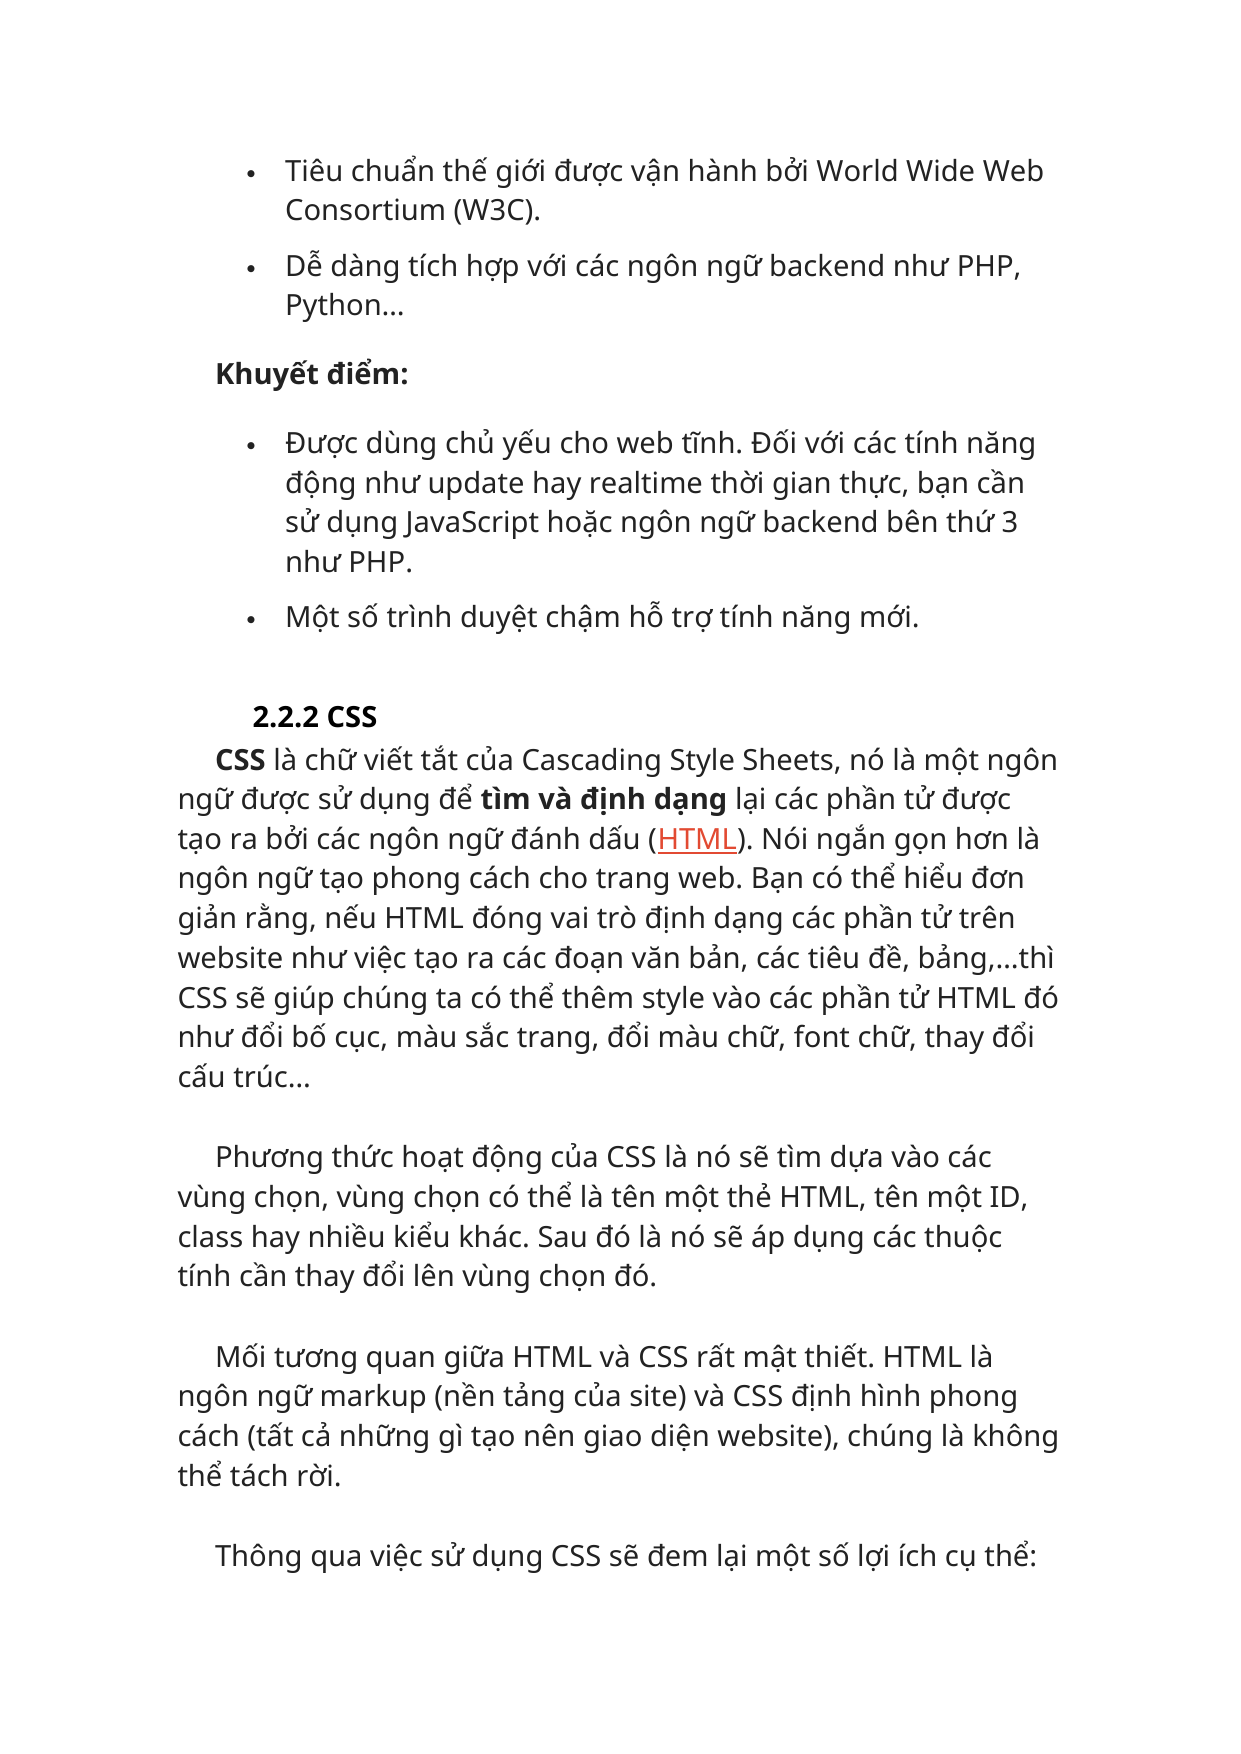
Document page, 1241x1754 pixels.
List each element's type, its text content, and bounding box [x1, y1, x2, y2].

text Mối tương quan giữa HTML và CSS rất mật thiết. HTML là ngôn ngữ markup (nền tảng của site) và CSS định hình phong cách (tất cả những gì tạo nên giao diện website), chúng là không thể tách rời. [177, 1336, 1063, 1495]
list Dễ dàng tích hợp với các ngôn ngữ backend như PHP, Python… [247, 245, 1063, 324]
list Được dùng chủ yếu cho web tĩnh. Đối với các tính năng động như update hay realtime thời gian thực, bạn cần sử dụng JavaScript hoặc ngôn ngữ backend bên thứ 3 như PHP. [247, 422, 1063, 581]
subtitle 2.2.2 CSS [177, 696, 1063, 736]
list Tiêu chuẩn thế giới được vận hành bởi World Wide Web Consortium (W3C). [247, 150, 1063, 229]
text Phương thức hoạt động của CSS là nó sẽ tìm dựa vào các vùng chọn, vùng chọn có thể là tên một thẻ HTML, tên một ID, class hay nhiều kiểu khác. Sau đó là nó sẽ áp dụng các thuộc tính cần thay đổi lên vùng chọn đó. [177, 1137, 1063, 1295]
list Một số trình duyệt chậm hỗ trợ tính năng mới. [247, 597, 1063, 636]
text Khuyết điểm: [177, 353, 1063, 393]
text CSS là chữ viết tắt của Cascading Style Sheets, nó là một ngôn ngữ được sử dụng để tìm và định dạng lại các phần tử được tạo ra bởi các ngôn ngữ đánh dấu (HTML). Nói ngắn gọn hơn là ngôn ngữ tạo phong cách cho trang web. Bạn có thể hiểu đơn giản rằng, nếu HTML đóng vai trò định dạng các phần tử trên website như việc tạo ra các đoạn văn bản, các tiêu đề, bảng,…thì CSS sẽ giúp chúng ta có thể thêm style vào các phần tử HTML đó như đổi bố cục, màu sắc trang, đổi màu chữ, font chữ, thay đổi cấu trúc… [177, 739, 1063, 1096]
text Thông qua việc sử dụng CSS sẽ đem lại một số lợi ích cụ thể: [177, 1535, 1063, 1575]
